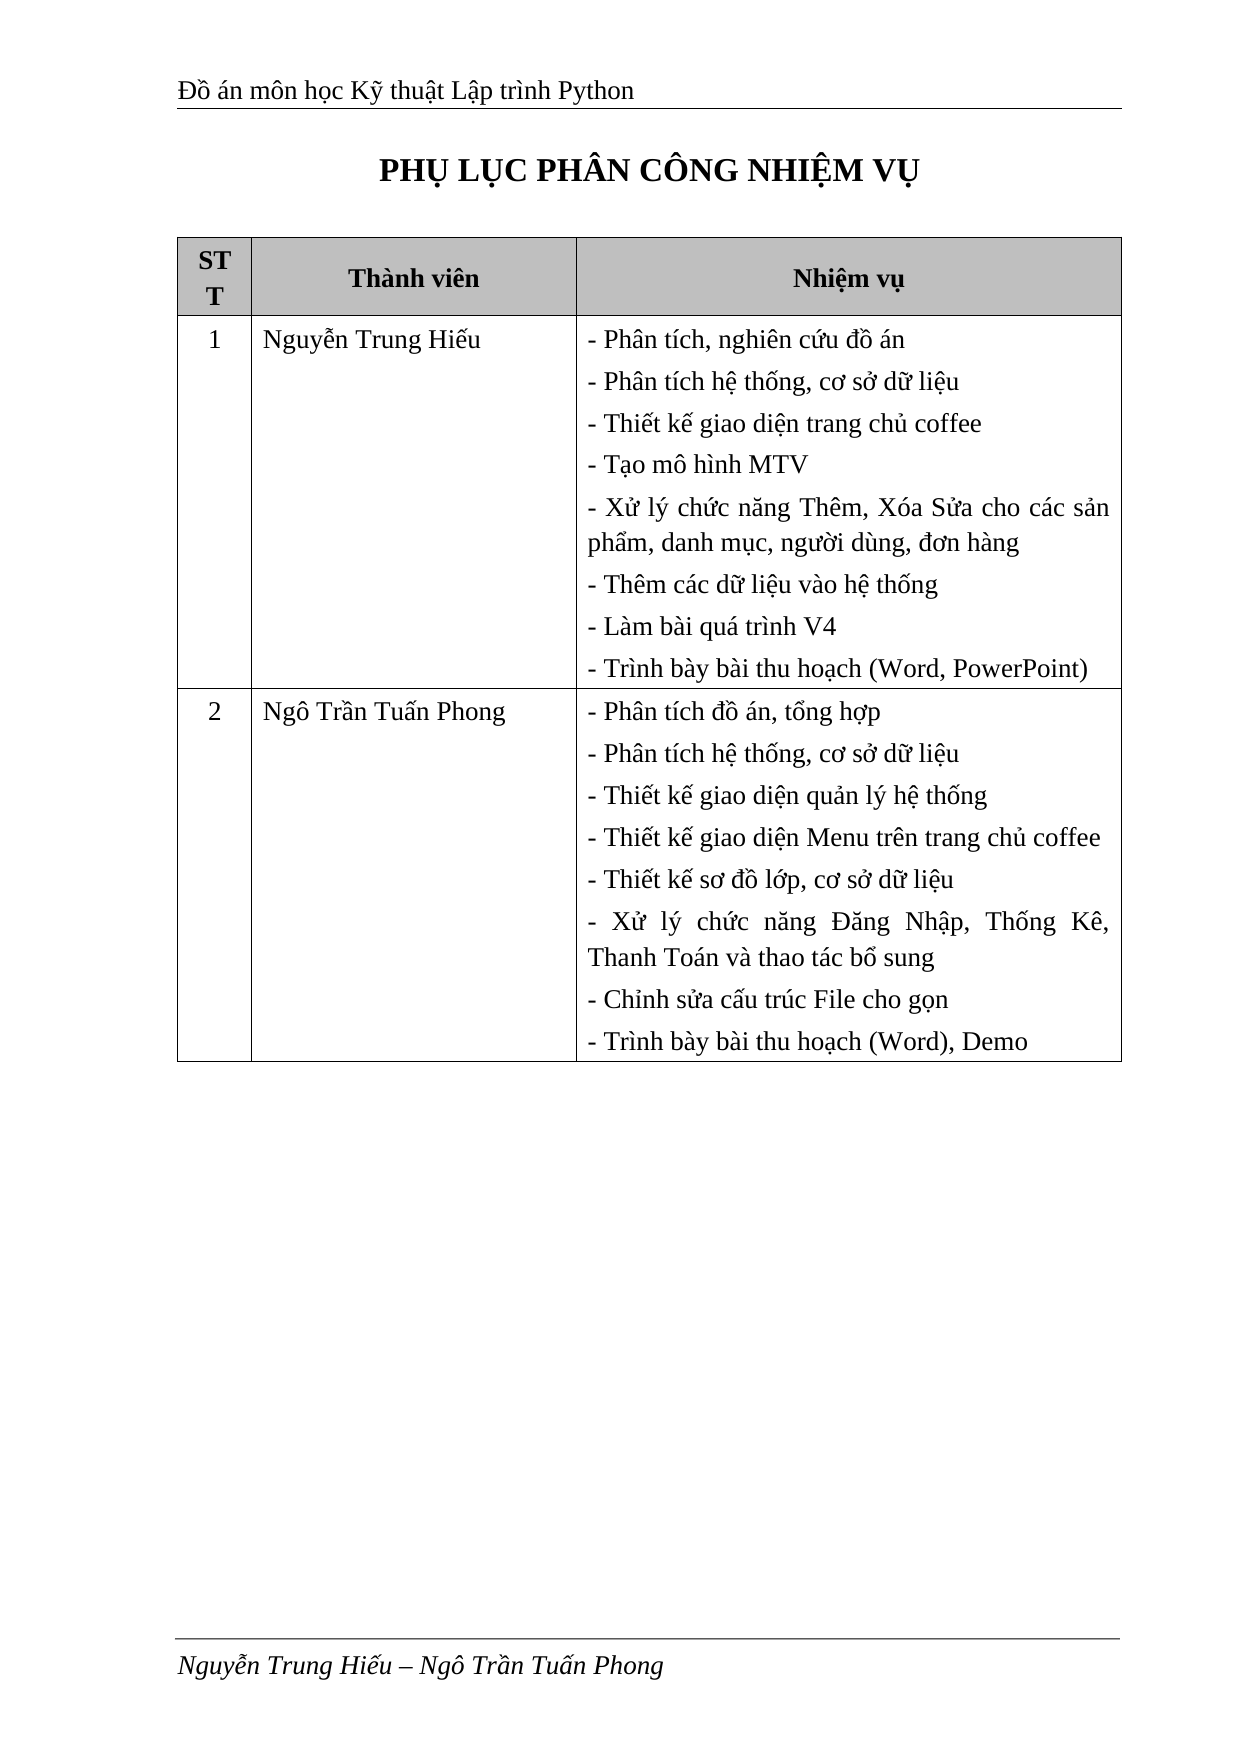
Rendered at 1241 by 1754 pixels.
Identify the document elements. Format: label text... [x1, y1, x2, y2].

table_header STT [178, 238, 251, 315]
table_cell Ngô Trần Tuấn Phong [252, 689, 576, 1061]
table_header Nhiệm vụ [577, 238, 1121, 315]
text PHỤ LỤC PHÂN CÔNG NHIỆM VỤ [177, 150, 1122, 188]
table_cell - Phân tích đồ án, tổng hợp - Phân tích hệ thống, cơ sở dữ liệu - Thiết kế giao diện quản lý hệ thống - Thiết kế giao diện Menu trên trang chủ coffee - Thiết kế sơ đồ lớp, cơ sở dữ liệu - Xử lý chức năng Đăng Nhập, Thống Kê, Thanh Toán và thao tác bổ sung - Chỉnh sửa cấu trúc File cho gọn - Trình bày bài thu hoạch (Word), Demo [577, 689, 1121, 1061]
table_header Thành viên [252, 238, 576, 315]
table_cell - Phân tích, nghiên cứu đồ án - Phân tích hệ thống, cơ sở dữ liệu - Thiết kế giao diện trang chủ coffee - Tạo mô hình MTV - Xử lý chức năng Thêm, Xóa Sửa cho các sản phẩm, danh mục, người dùng, đơn hàng - Thêm các dữ liệu vào hệ thống - Làm bài quá trình V4 - Trình bày bài thu hoạch (Word, PowerPoint) [577, 316, 1121, 688]
table_cell 1 [178, 316, 251, 688]
table_cell Nguyễn Trung Hiếu [252, 316, 576, 688]
table_cell 2 [178, 689, 251, 1061]
